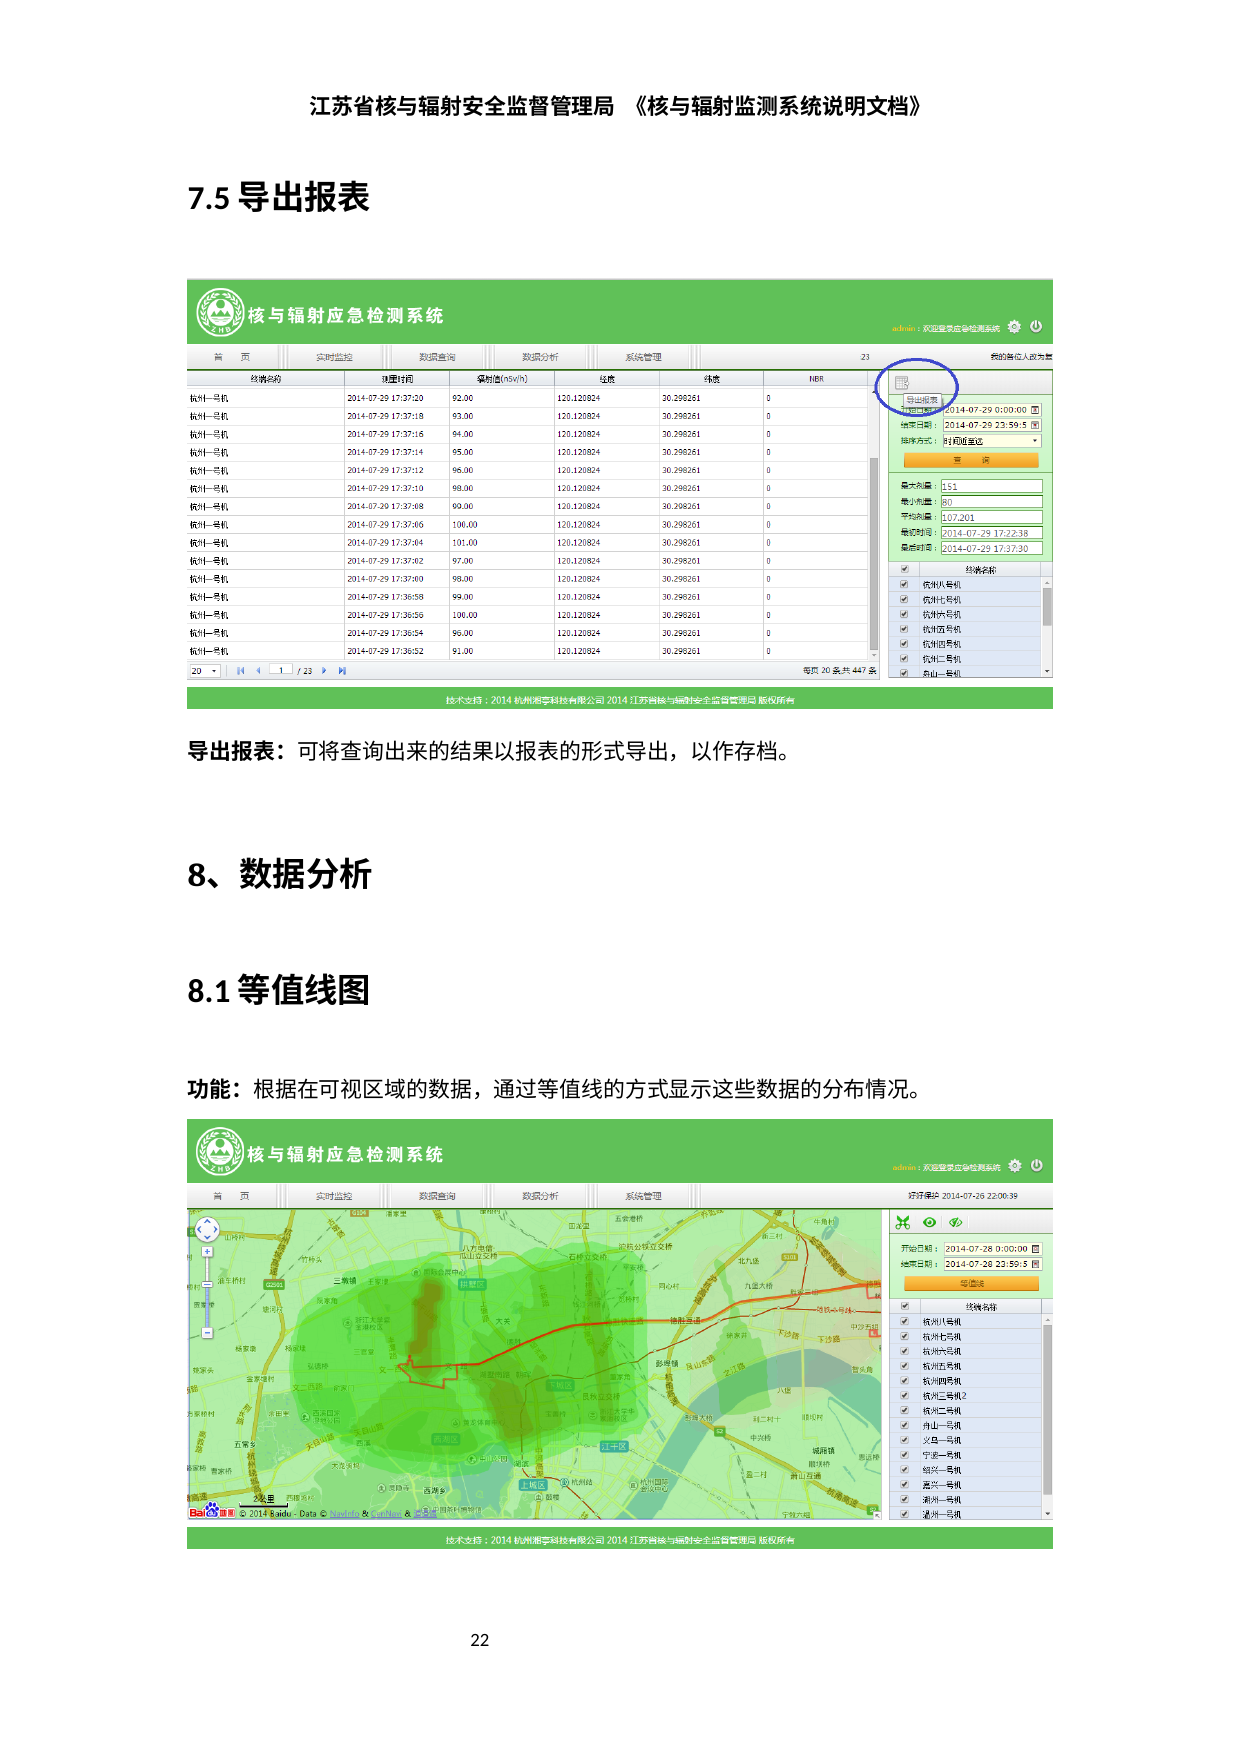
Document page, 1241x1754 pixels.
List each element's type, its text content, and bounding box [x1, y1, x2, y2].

text 功能：根据在可视区域的数据，通过等值线的方式显示这些数据的分布情况。 [187, 1071, 1053, 1104]
subtitle 8.1 等值线图 [187, 955, 1053, 1020]
subtitle 7.5 导出报表 [187, 163, 1053, 228]
text 导出报表：可将查询出来的结果以报表的形式导出，以作存档。 [187, 734, 1053, 766]
picture [187, 1119, 1053, 1549]
picture [187, 278, 1053, 709]
subtitle 8、数据分析 [187, 839, 1053, 904]
